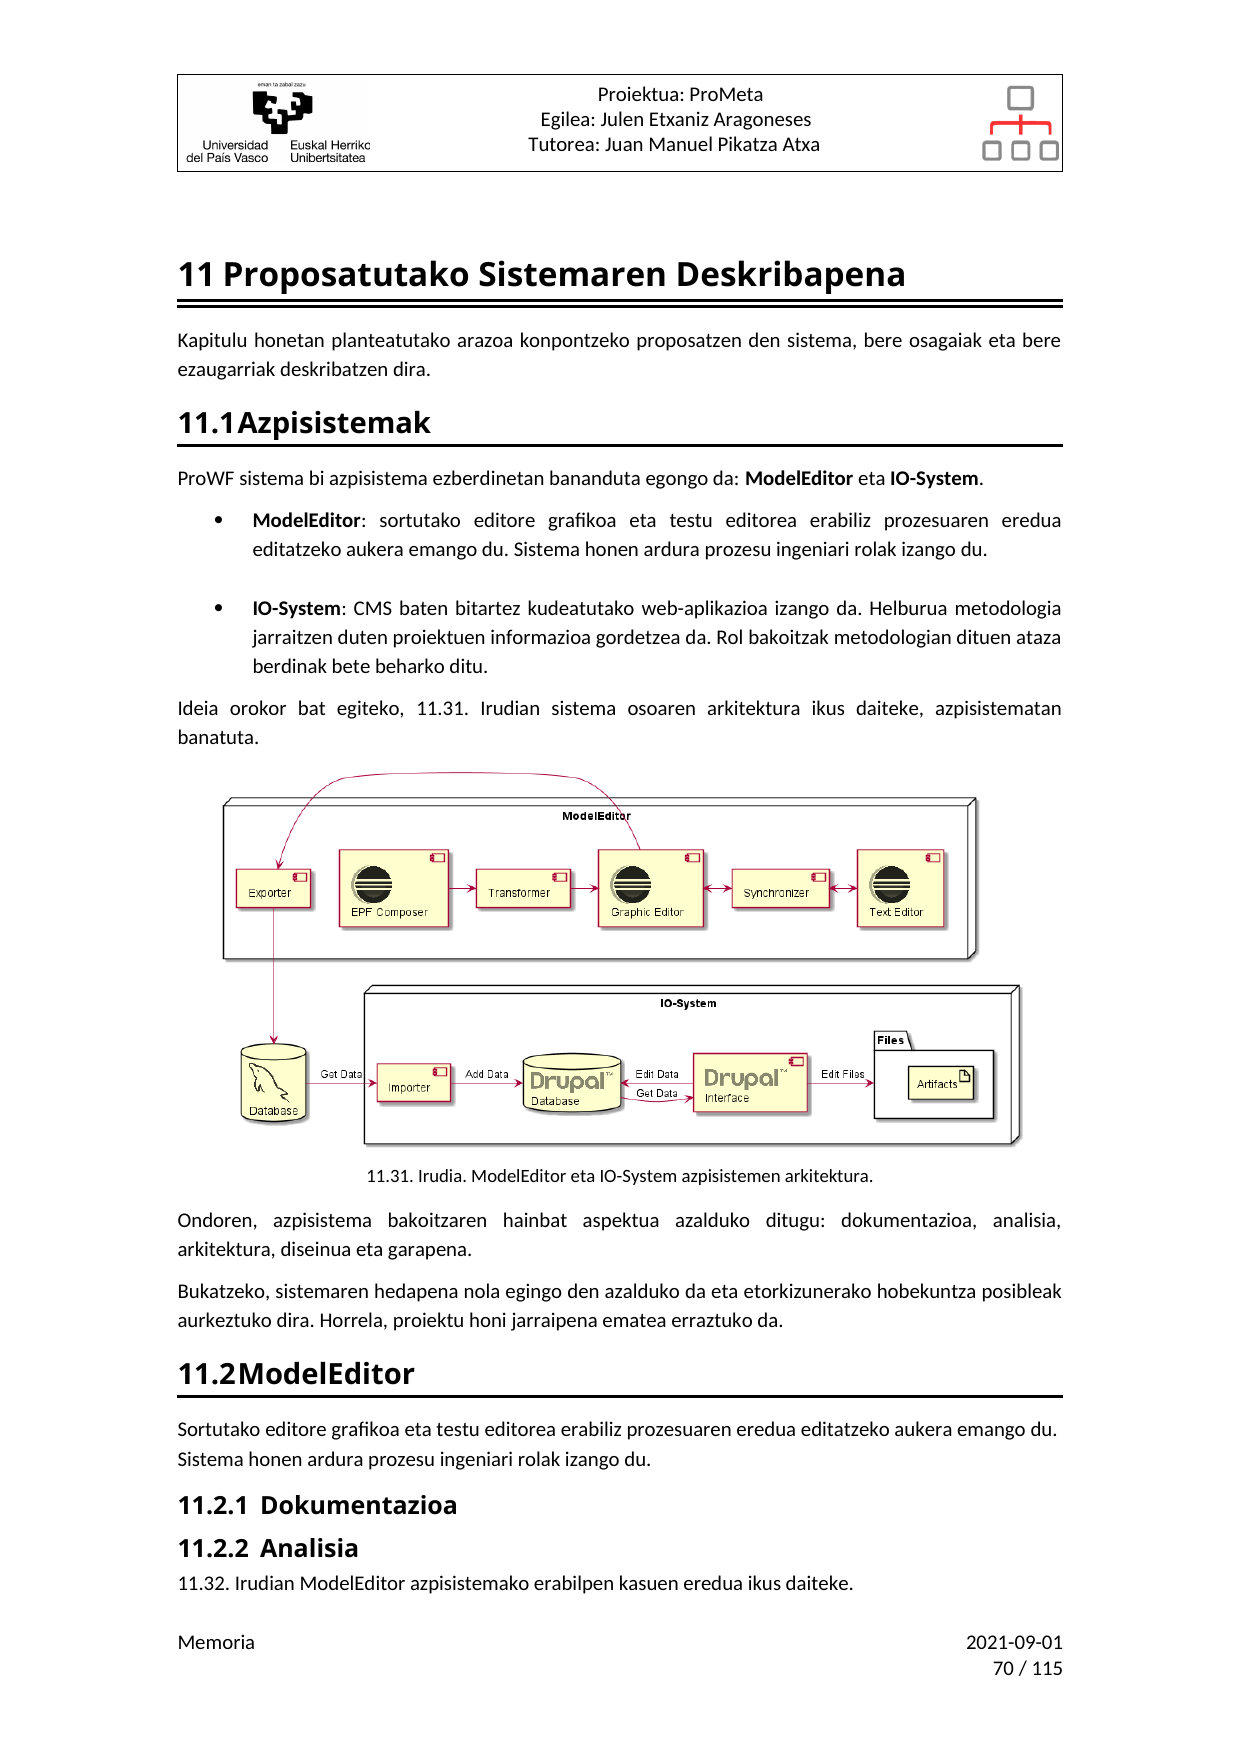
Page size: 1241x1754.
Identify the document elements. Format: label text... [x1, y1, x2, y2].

subtitle Dokumentazioa [177, 1487, 1063, 1522]
list ModelEditor: sortutako editore grafikoa eta testu editorea erabiliz prozesuaren eredua editatzeko aukera emango du. Sistema honen ardura prozesu ingeniari rolak izango du. [215, 507, 1063, 562]
picture [978, 80, 1060, 162]
list IO-System: CMS baten bitartez kudeatutako web-aplikazioa izango da. Helburua metodologia jarraitzen duten proiektuen informazioa gordetzea da. Rol bakoitzak metodologian dituen ataza berdinak bete beharko ditu. [215, 595, 1063, 678]
text Sortutako editore grafikoa eta testu editorea erabiliz prozesuaren eredua editatzeko aukera emango du. Sistema honen ardura prozesu ingeniari rolak izango du. [177, 1417, 1063, 1471]
text Ondoren, azpisistema bakoitzaren hainbat aspektua azalduko ditugu: dokumentazioa, analisia, arkitektura, diseinua eta garapena. [177, 1207, 1063, 1262]
picture [182, 81, 370, 162]
subtitle Proposatutako Sistemaren Deskribapena [177, 251, 1063, 299]
subtitle Azpisistemak [177, 402, 1063, 444]
text Bukatzeko, sistemaren hedapena nola egingo den azalduko da eta etorkizunerako hobekuntza posibleak aurkeztuko dira. Horrela, proiektu honi jarraipena ematea erraztuko da. [177, 1278, 1063, 1333]
subtitle Analisia [177, 1531, 1063, 1565]
text ProWF sistema bi azpisistema ezberdinetan bananduta egongo da: ModelEditor eta IO-System. [177, 466, 1063, 491]
subtitle ModelEditor [177, 1353, 1063, 1395]
text Kapitulu honetan planteatutako arazoa konpontzeko proposatzen den sistema, bere osagaiak eta bere ezaugarriak deskribatzen dira. [177, 327, 1063, 382]
picture [210, 765, 1030, 1148]
